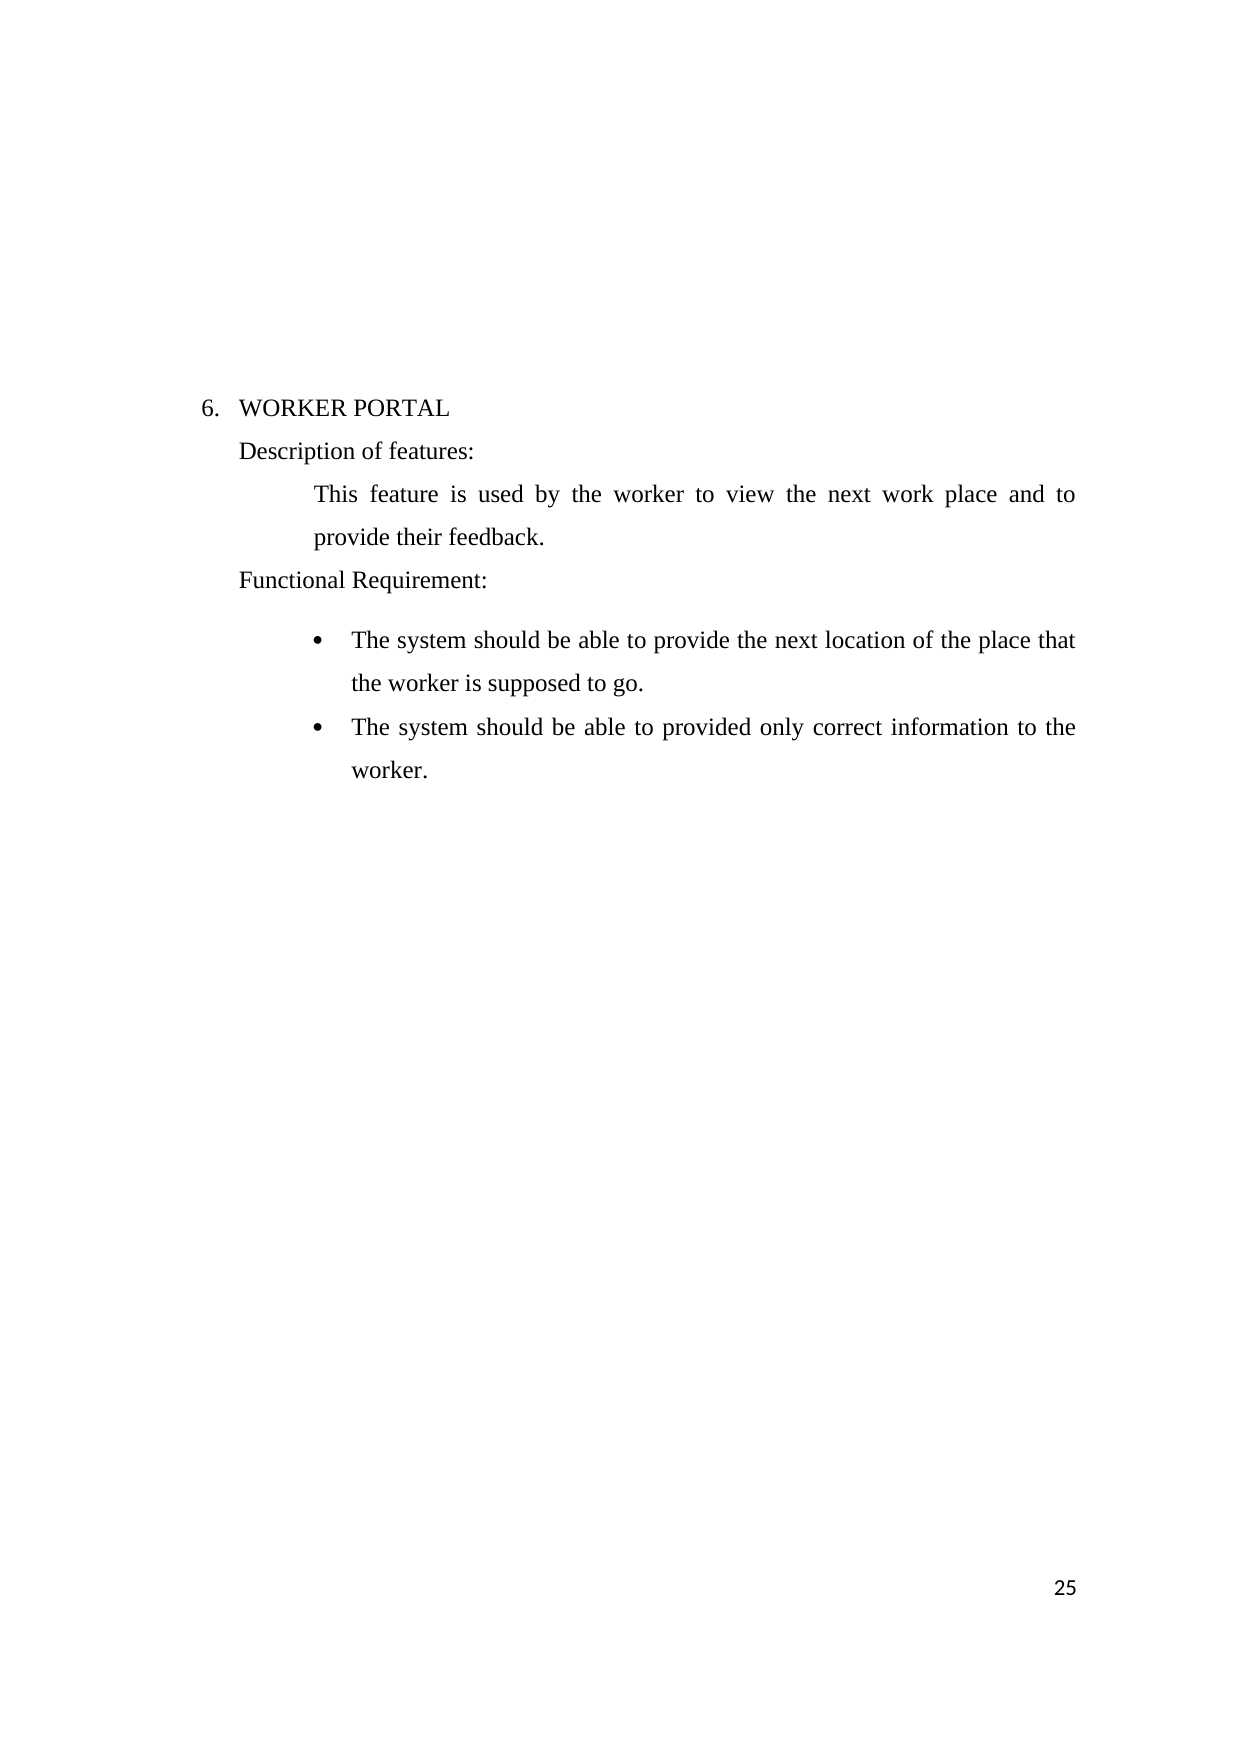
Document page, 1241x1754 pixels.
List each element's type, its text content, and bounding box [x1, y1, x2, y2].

text Functional Requirement: [163, 566, 1077, 594]
list The system should be able to provided only correct information to the worker. [313, 712, 1077, 783]
list WORKER PORTAL [201, 393, 1077, 422]
text This feature is used by the worker to view the next work place and to provide their feedback. [313, 479, 1077, 551]
list The system should be able to provide the next location of the place that the worker is supposed to go. [313, 625, 1077, 697]
text Description of features: [238, 436, 1077, 465]
